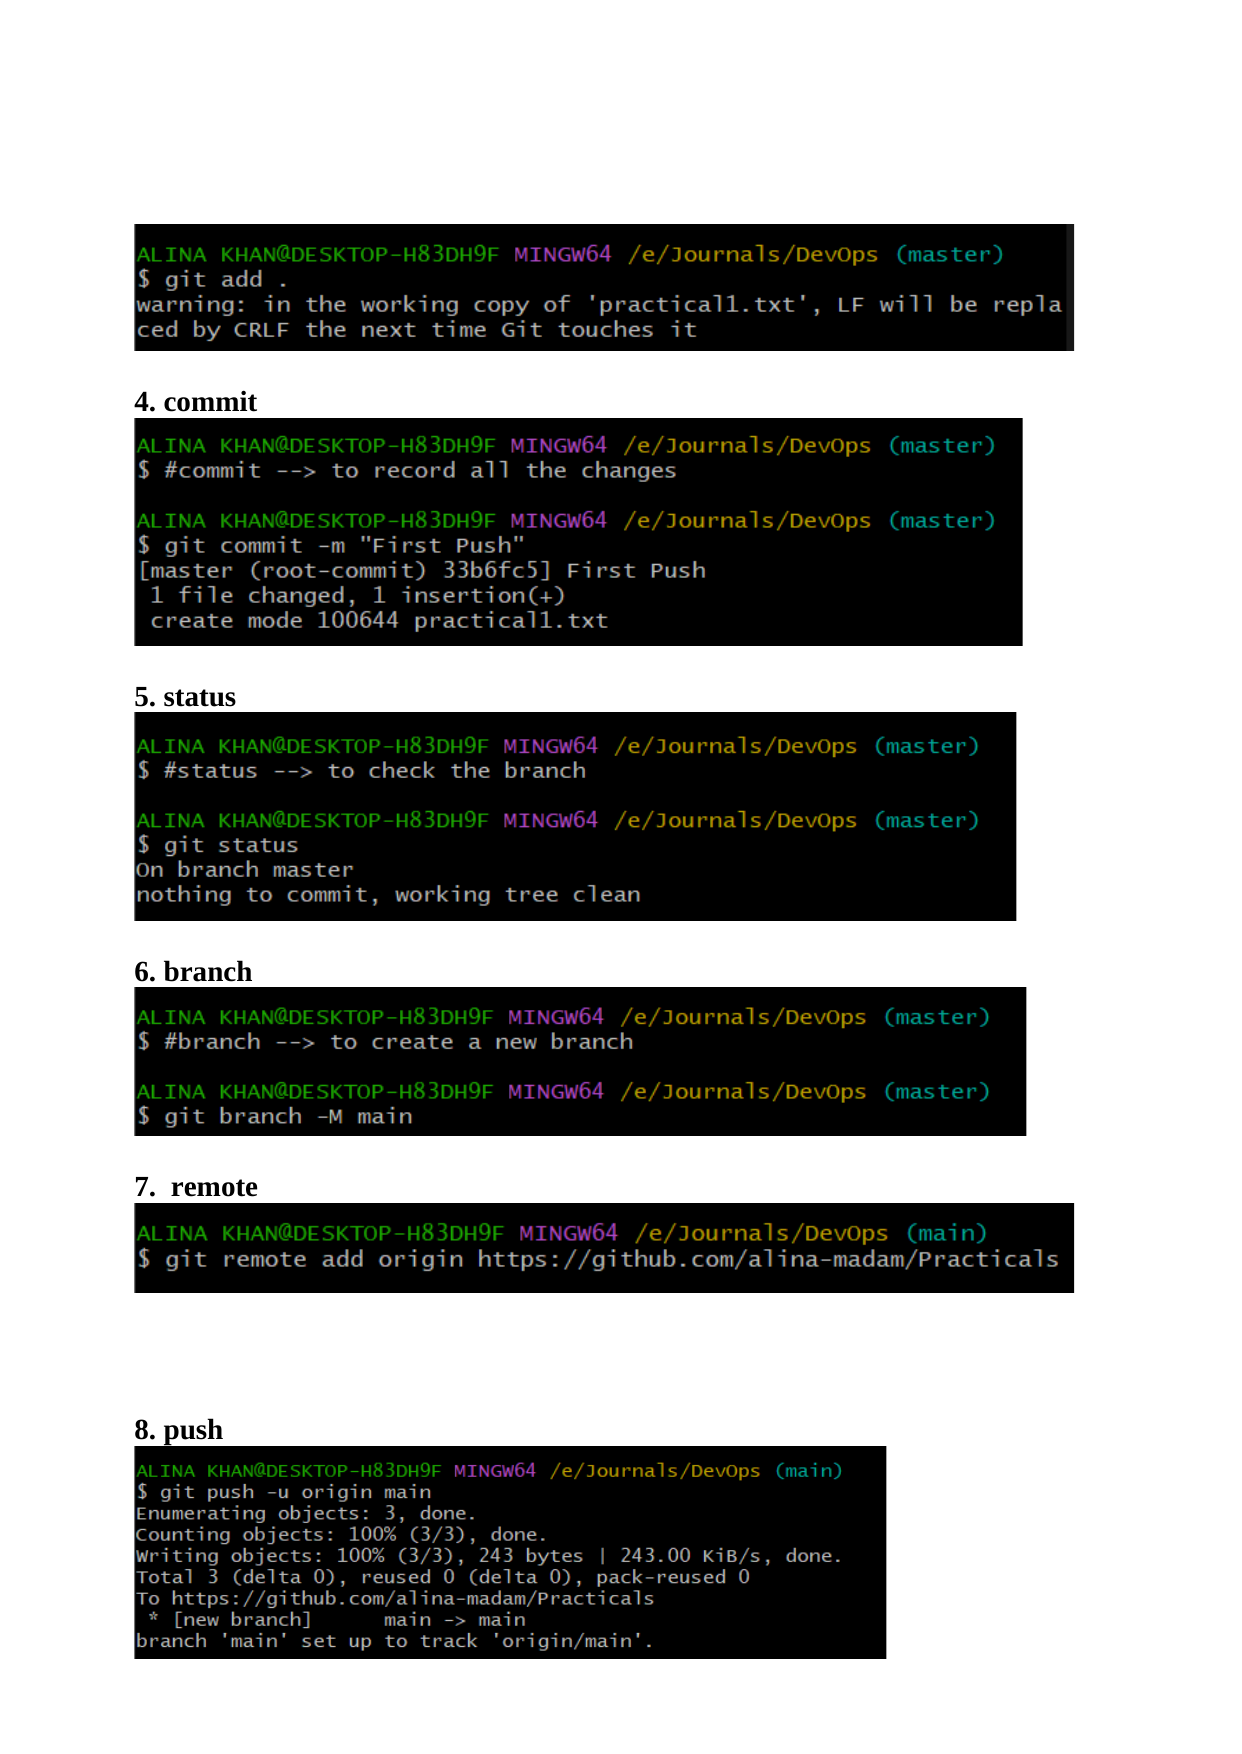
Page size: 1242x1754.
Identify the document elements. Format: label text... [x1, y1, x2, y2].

text 6. branch [134, 954, 1167, 987]
picture [134, 418, 1023, 646]
picture [134, 712, 1017, 921]
text 5. status [134, 679, 1167, 713]
picture [134, 224, 1075, 351]
text 4. commit [134, 384, 1167, 418]
picture [134, 987, 1027, 1136]
picture [134, 1446, 887, 1659]
text 7. remote [134, 1169, 1167, 1203]
picture [134, 1203, 1075, 1293]
text 8. push [134, 1412, 1167, 1446]
